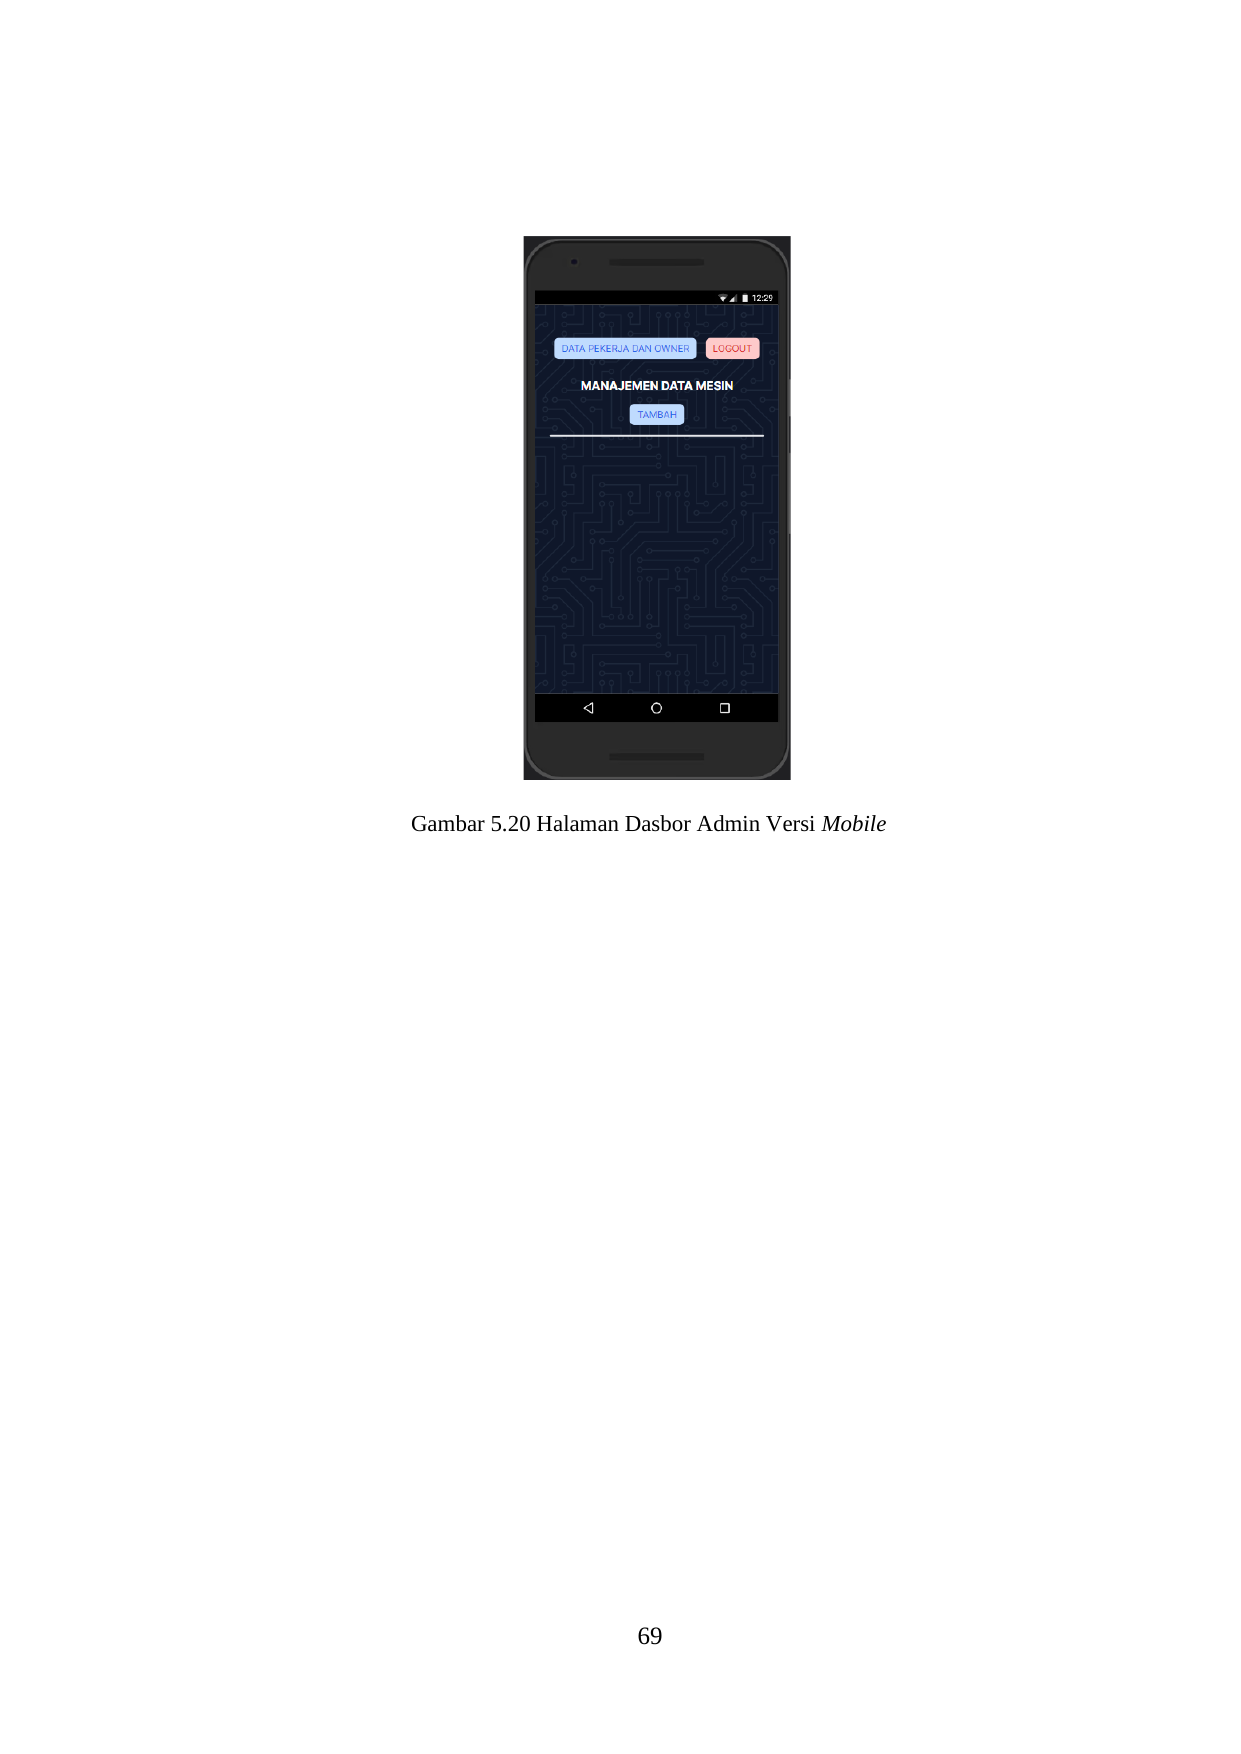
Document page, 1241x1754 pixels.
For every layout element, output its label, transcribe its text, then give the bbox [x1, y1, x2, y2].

picture [523, 236, 791, 780]
text Gambar 5.20 Halaman Dasbor Admin Versi Mobile [236, 810, 1063, 837]
